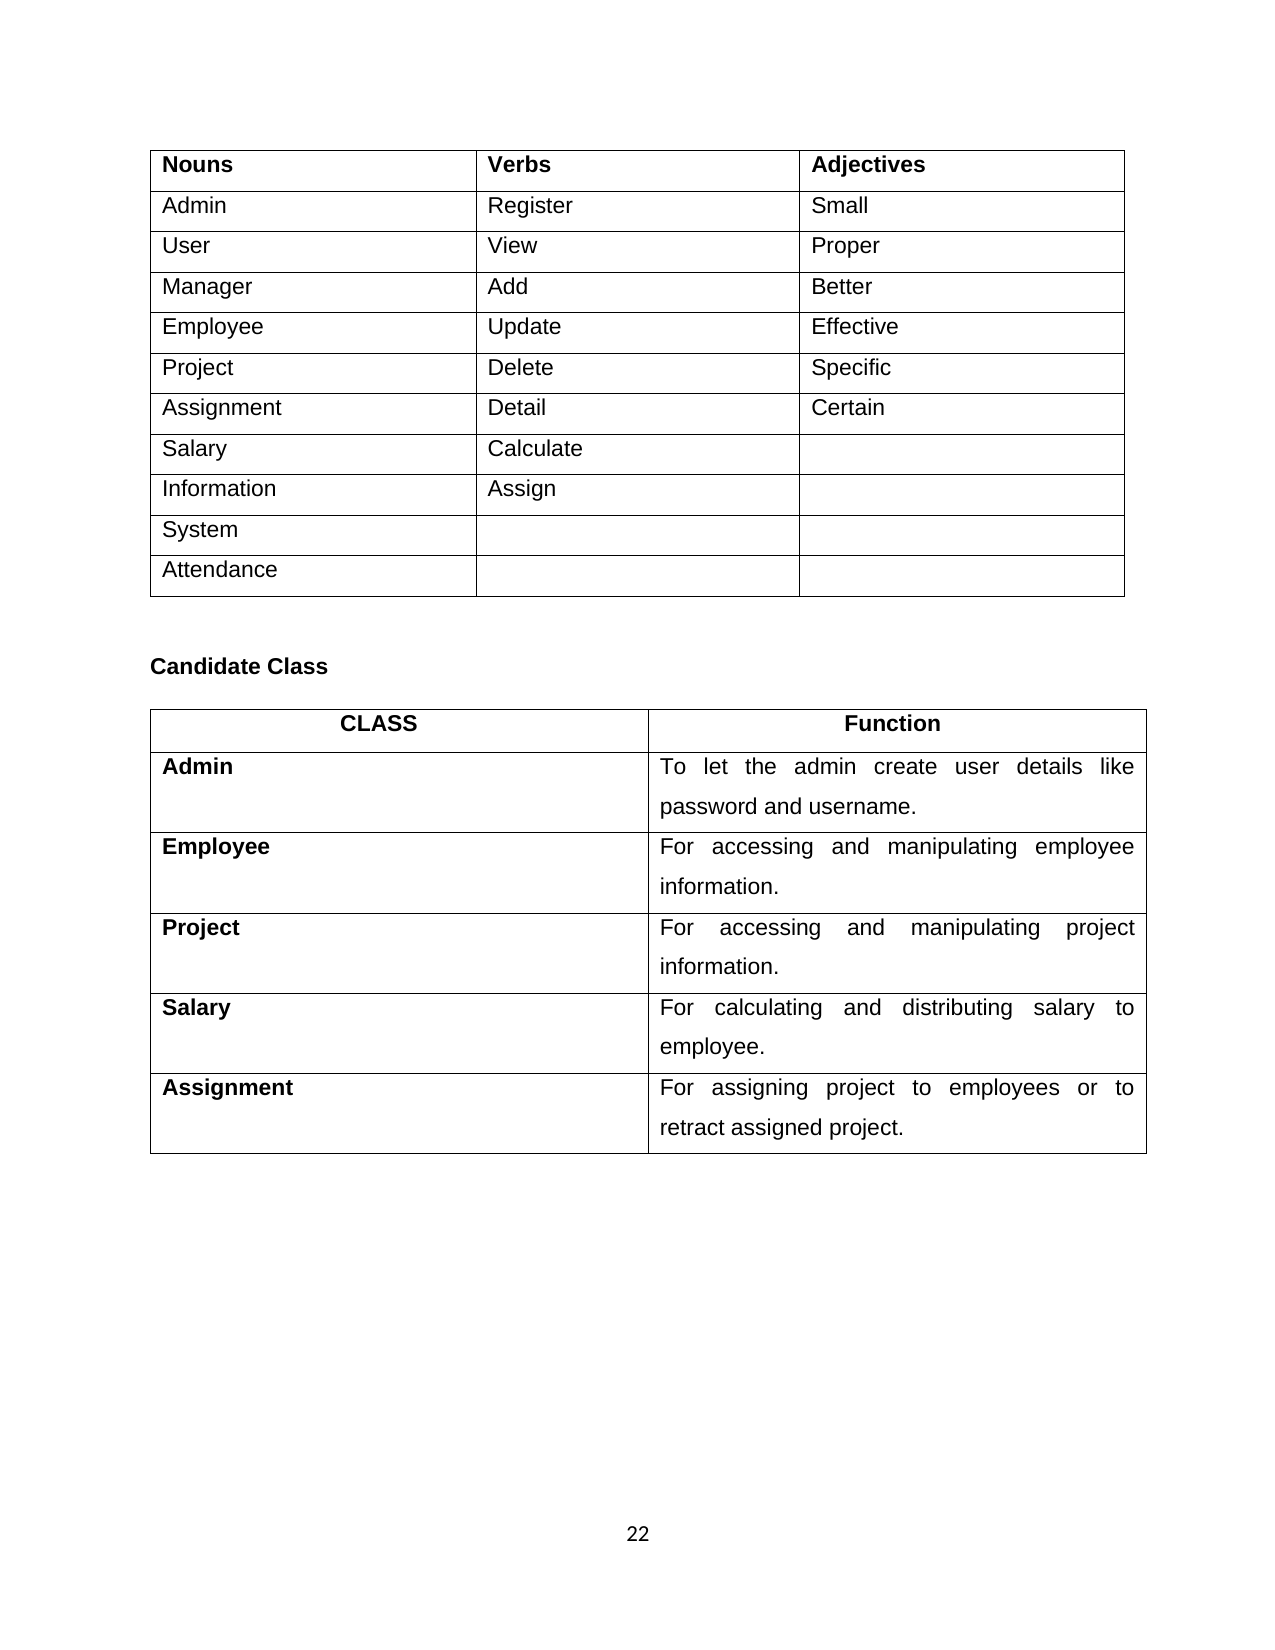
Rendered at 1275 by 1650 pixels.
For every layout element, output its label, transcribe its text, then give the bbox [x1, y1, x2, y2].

table_cell [800, 435, 1124, 474]
table_cell Salary [151, 994, 648, 1073]
table_cell System [151, 516, 476, 555]
table_cell Manager [151, 273, 476, 312]
table_cell Admin [151, 753, 648, 832]
table_cell For calculating and distributing salary to employee. [649, 994, 1146, 1073]
table_cell View [477, 232, 799, 272]
table_cell Update [477, 313, 799, 353]
table_cell Admin [151, 192, 476, 231]
table_cell Better [800, 273, 1124, 312]
table_cell [800, 475, 1124, 515]
table_cell Detail [477, 394, 799, 434]
table_cell For accessing and manipulating employee information. [649, 833, 1146, 913]
table_header CLASS [151, 710, 648, 752]
table_cell For assigning project to employees or to retract assigned project. [649, 1074, 1146, 1153]
table_cell Register [477, 192, 799, 231]
table_cell Assign [477, 475, 799, 515]
table_cell [800, 556, 1124, 596]
table_cell Specific [800, 354, 1124, 393]
table_header Adjectives [800, 151, 1124, 191]
table_header Function [649, 710, 1146, 752]
table_cell [477, 516, 799, 555]
table_cell User [151, 232, 476, 272]
table_cell For accessing and manipulating project information. [649, 914, 1146, 993]
table_header Verbs [477, 151, 799, 191]
table_cell Employee [151, 833, 648, 913]
table_cell To let the admin create user details like password and username. [649, 753, 1146, 832]
table_cell [477, 556, 799, 596]
table_cell Delete [477, 354, 799, 393]
table_cell Employee [151, 313, 476, 353]
table_cell Salary [151, 435, 476, 474]
table_header Nouns [151, 151, 476, 191]
table_cell Project [151, 914, 648, 993]
table_cell Information [151, 475, 476, 515]
table_cell Attendance [151, 556, 476, 596]
table_cell Effective [800, 313, 1124, 353]
text Candidate Class [150, 653, 1125, 679]
table_cell Certain [800, 394, 1124, 434]
table_cell [800, 516, 1124, 555]
table_cell Assignment [151, 394, 476, 434]
table_cell Calculate [477, 435, 799, 474]
table_cell Project [151, 354, 476, 393]
table_cell Assignment [151, 1074, 648, 1153]
table_cell Proper [800, 232, 1124, 272]
table_cell Add [477, 273, 799, 312]
table_cell Small [800, 192, 1124, 231]
